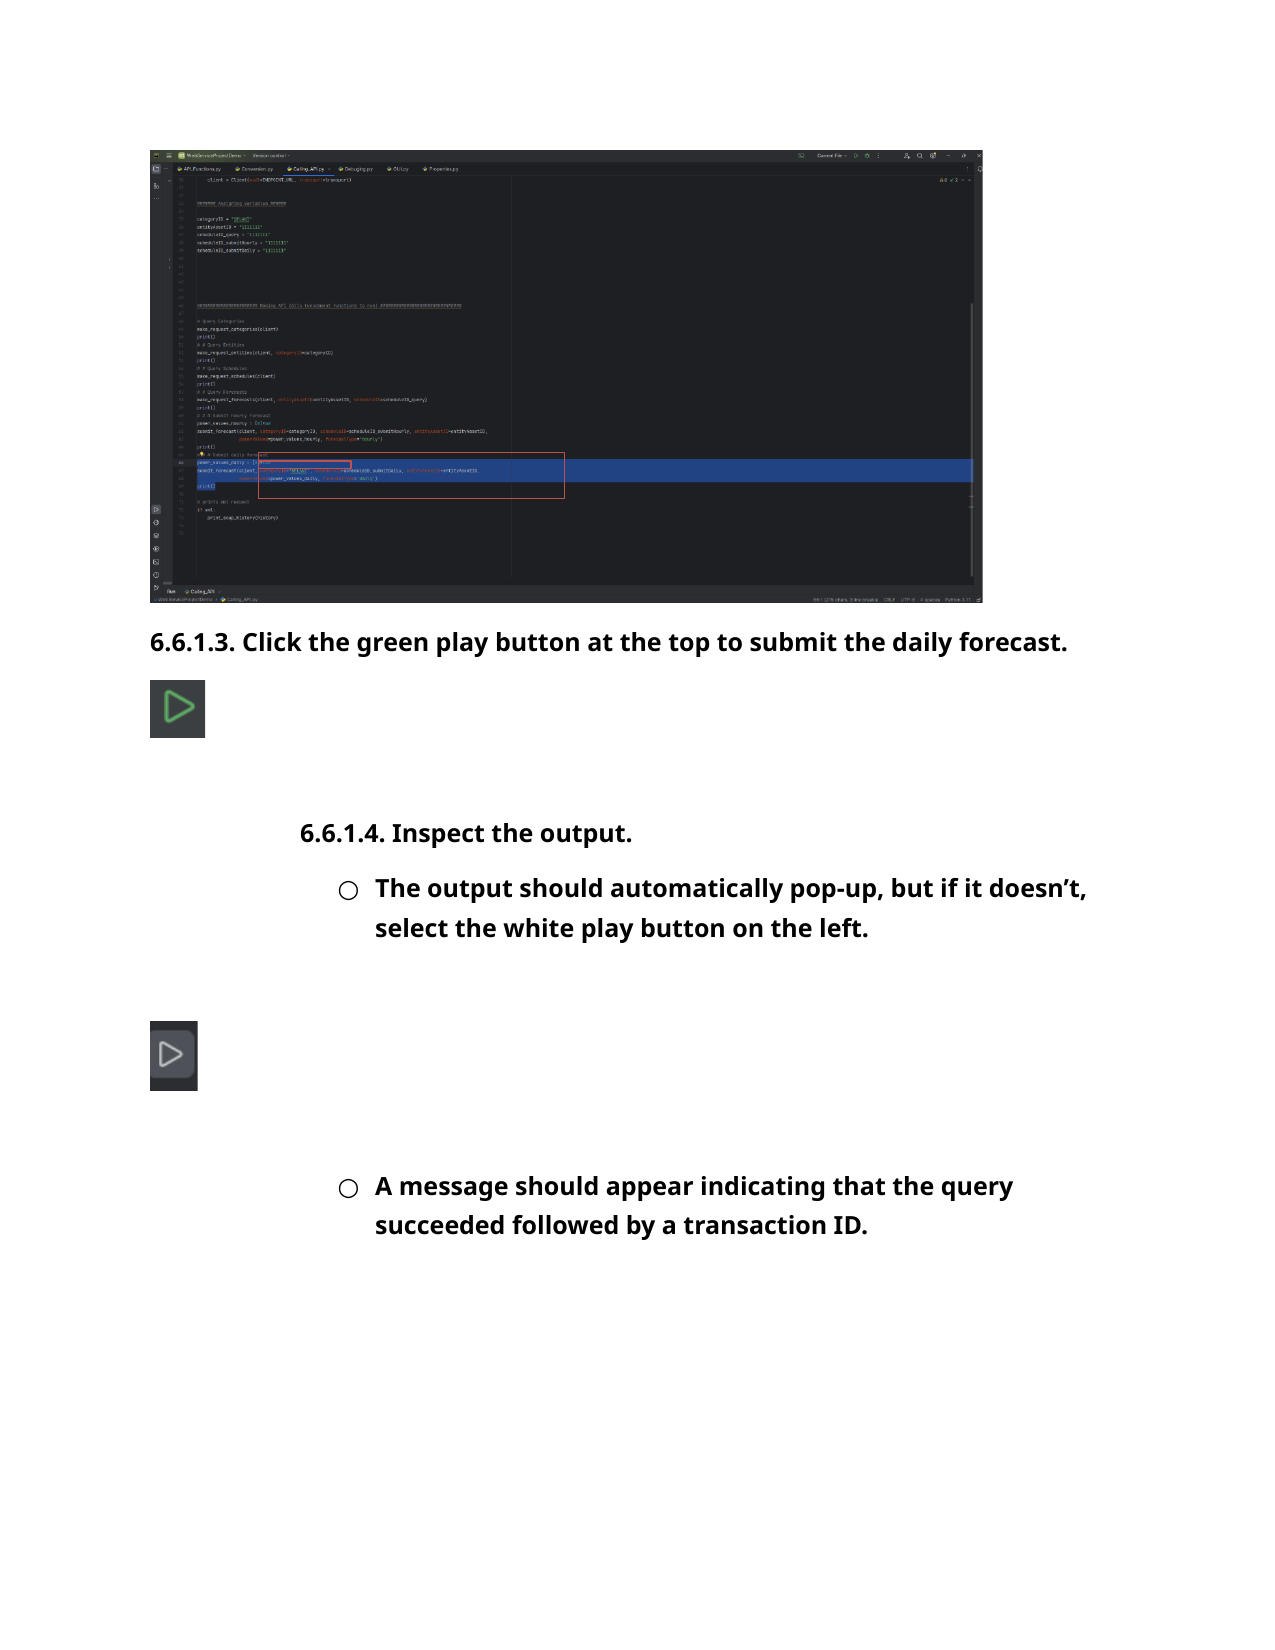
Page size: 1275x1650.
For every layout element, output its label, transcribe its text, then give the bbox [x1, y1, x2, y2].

picture [150, 150, 983, 603]
list The output should automatically pop-up, but if it doesn’t, select the white play button on the left. [337, 871, 1125, 944]
list A message should appear indicating that the query succeeded followed by a transaction ID. [337, 1168, 1125, 1241]
text 6.6.1.3. Click the green play button at the top to submit the daily forecast. [150, 624, 1125, 658]
picture [150, 680, 206, 738]
picture [150, 1021, 198, 1091]
text 6.6.1.4. Inspect the output. [150, 815, 1125, 849]
